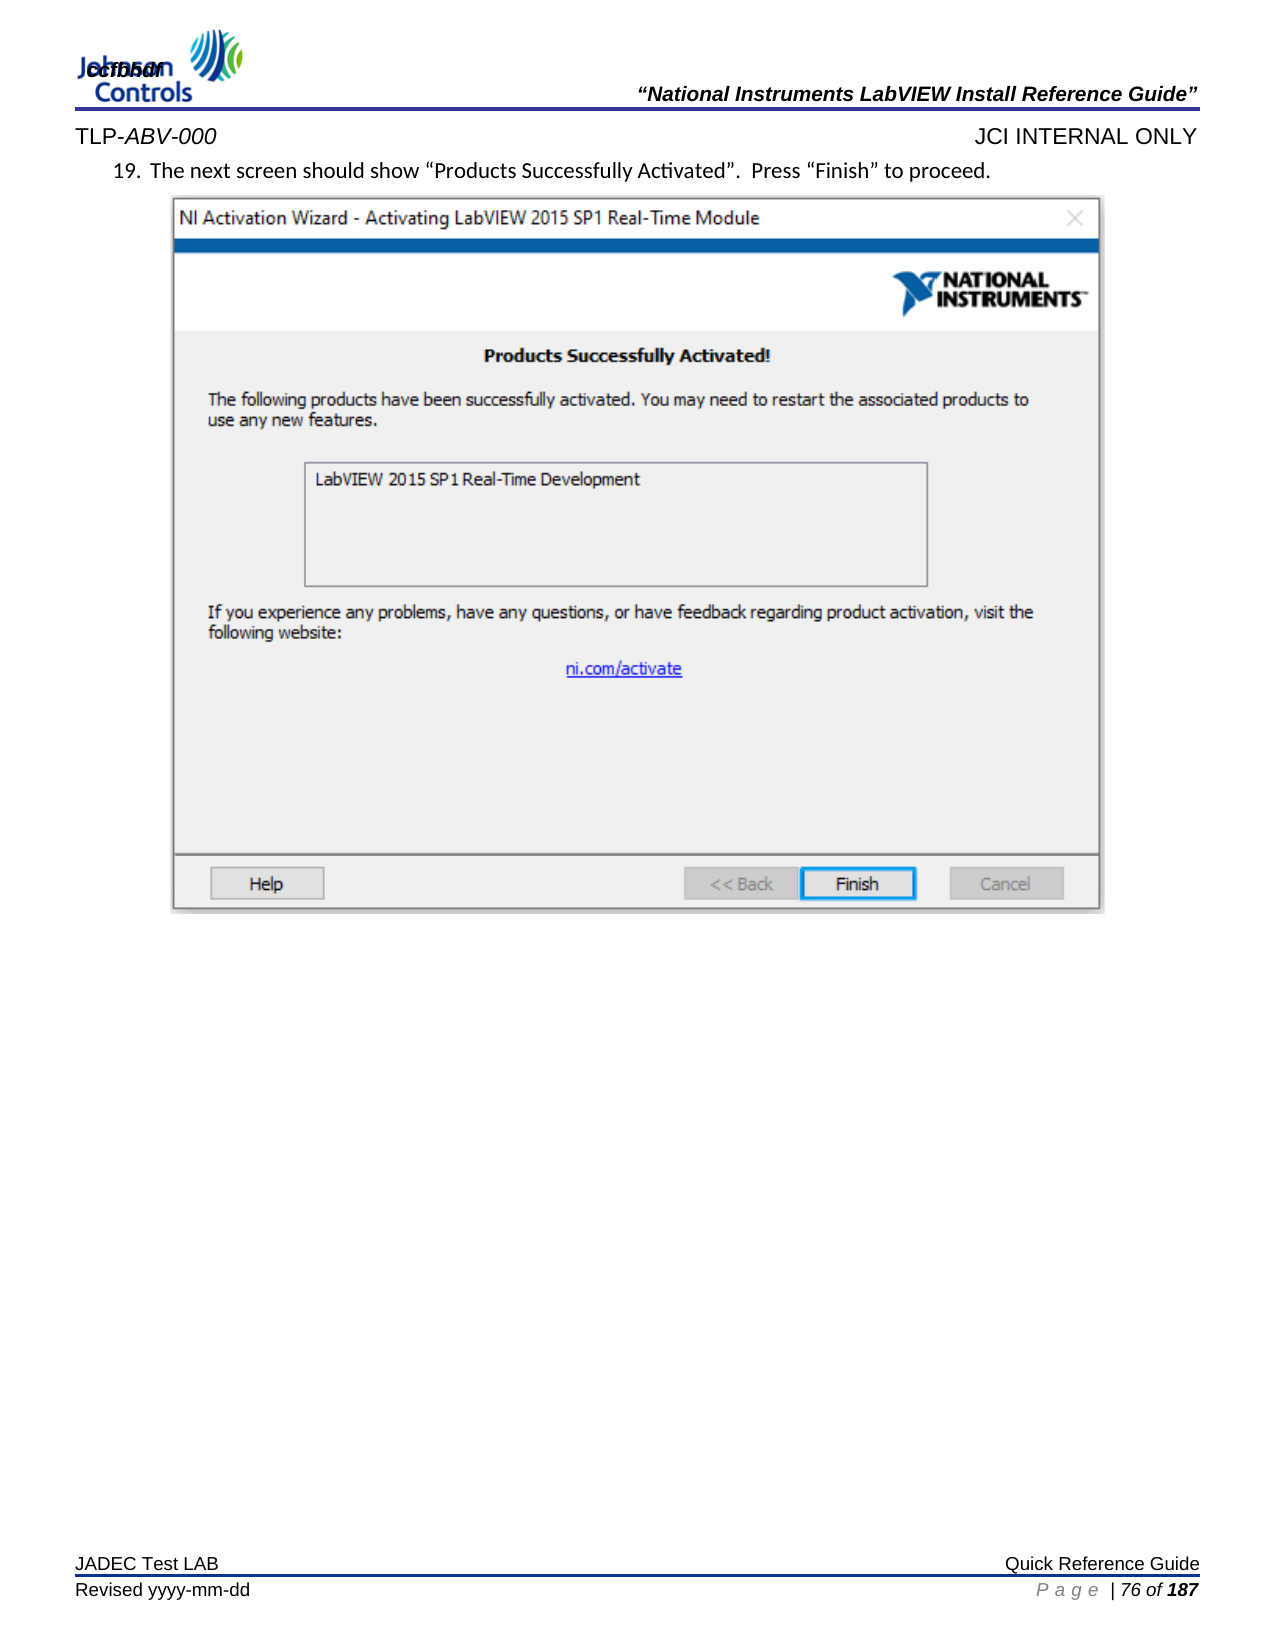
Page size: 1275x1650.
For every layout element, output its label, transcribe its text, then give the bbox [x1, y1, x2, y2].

picture [76, 26, 246, 105]
list The next screen should show “Products Successfully Activated”. Press “Finish” to proceed. [112, 156, 1200, 184]
picture [170, 195, 1105, 914]
